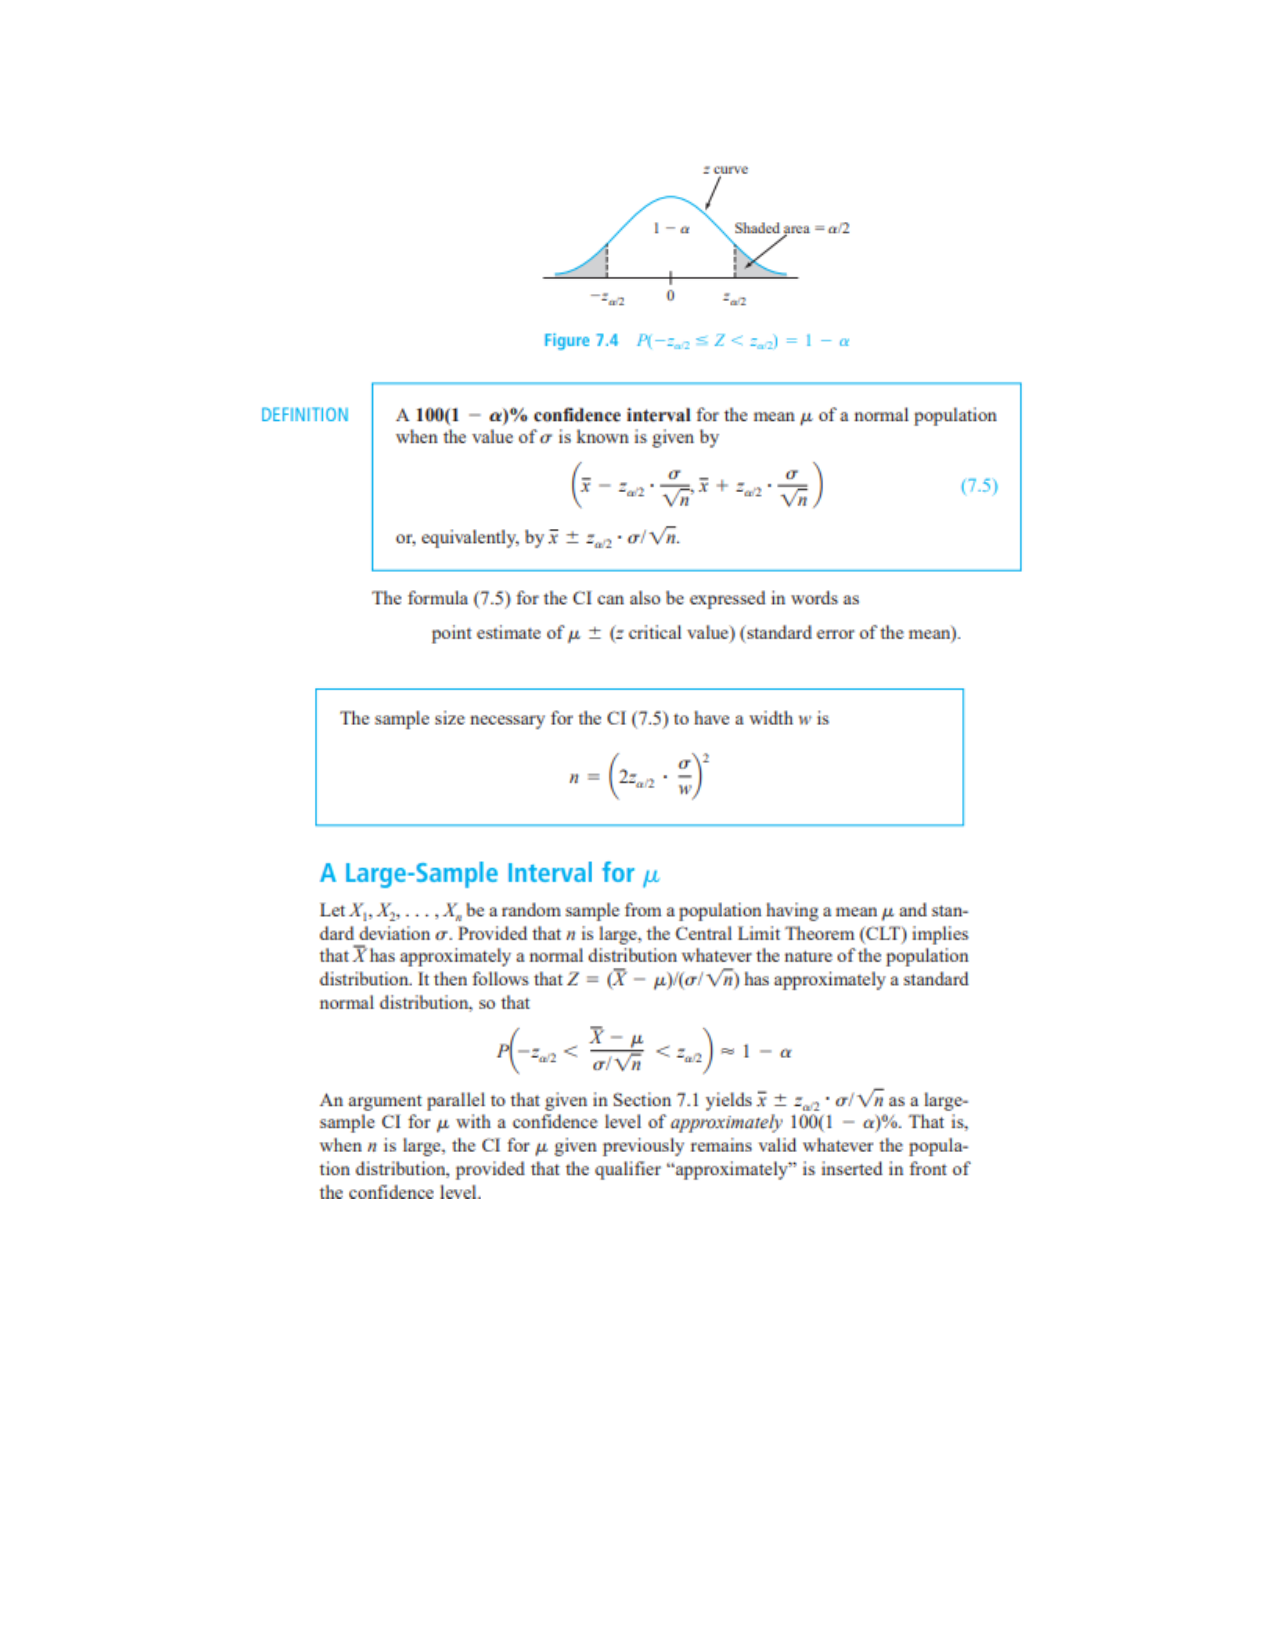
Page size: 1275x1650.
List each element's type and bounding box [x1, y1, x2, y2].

picture [228, 150, 1047, 658]
picture [303, 676, 972, 837]
picture [301, 855, 974, 1199]
